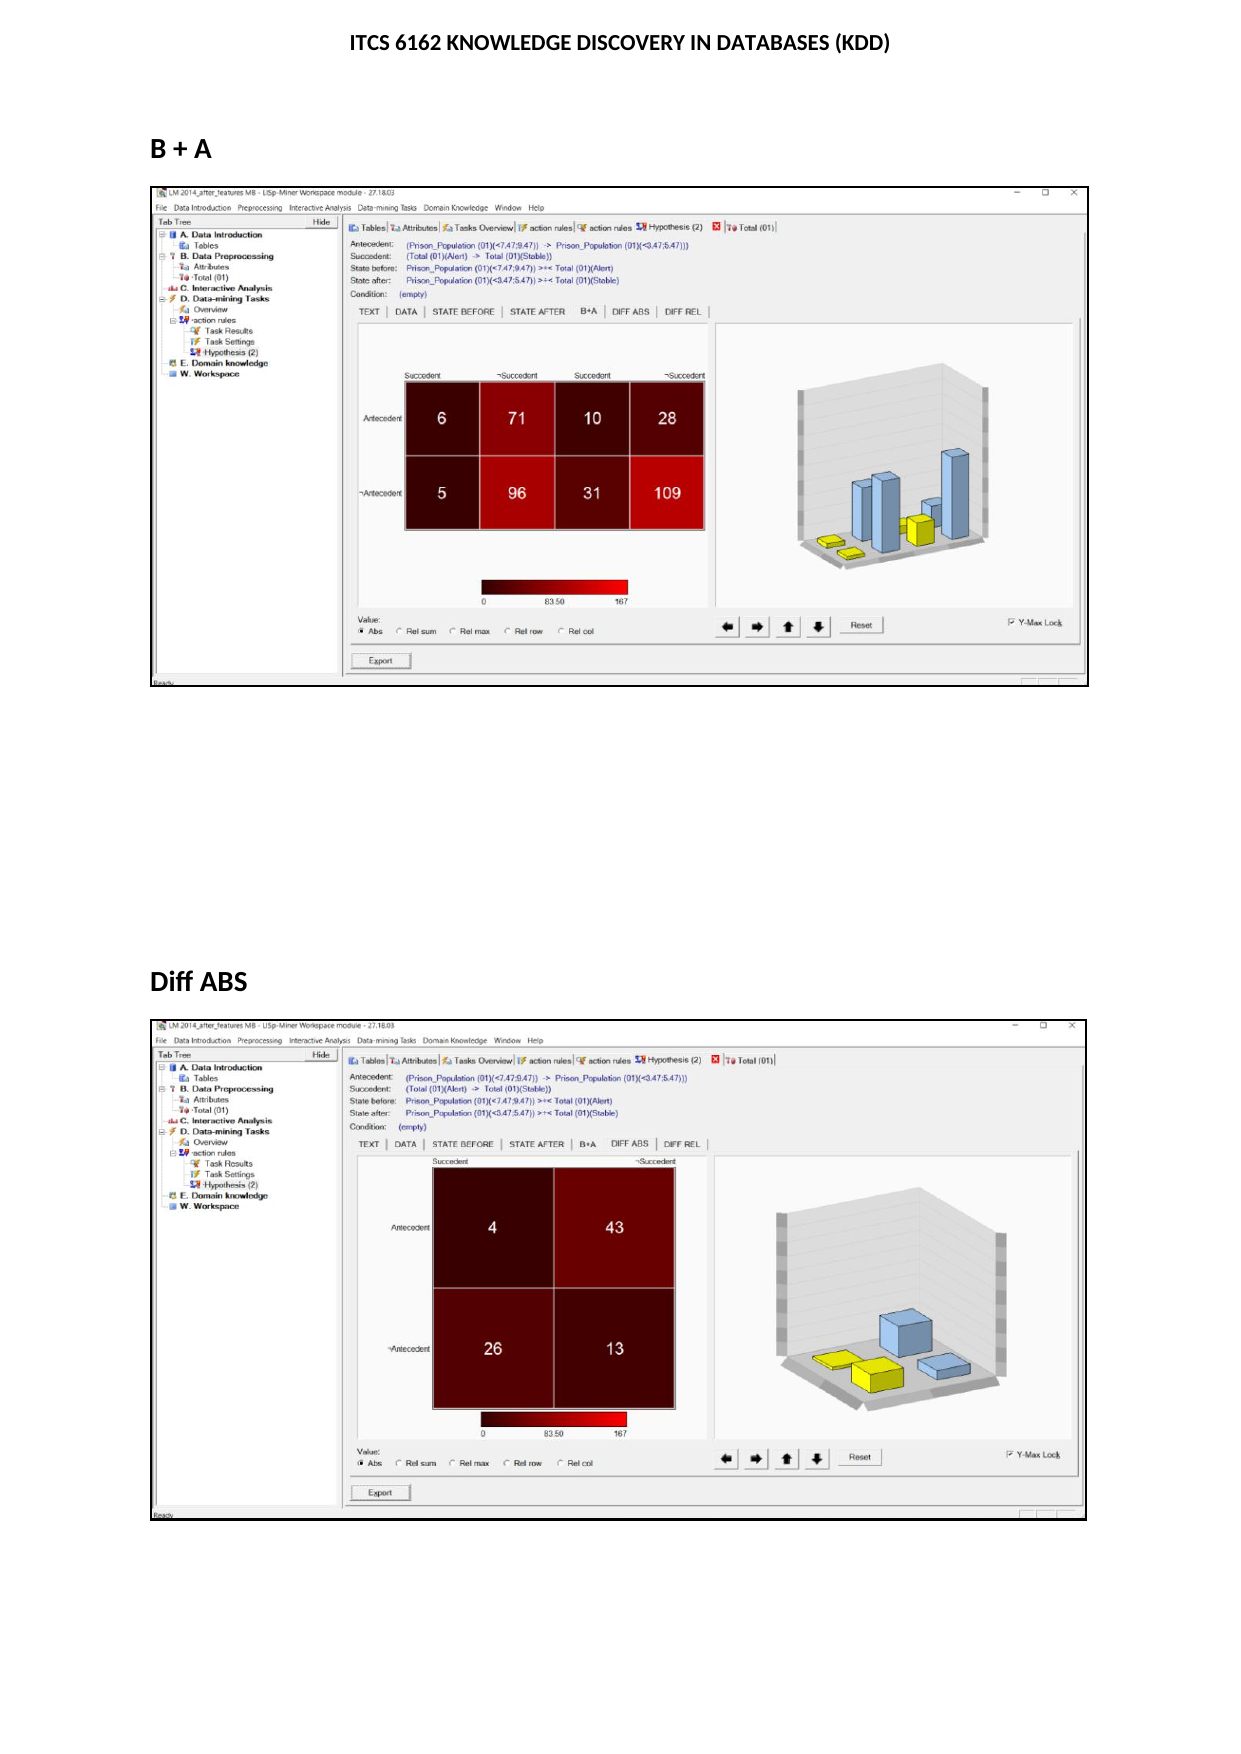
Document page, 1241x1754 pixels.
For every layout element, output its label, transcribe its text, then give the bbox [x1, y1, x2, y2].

text B + A [150, 130, 1090, 165]
text Diff ABS [150, 963, 1090, 998]
picture [152, 188, 1087, 685]
picture [152, 1021, 1085, 1518]
